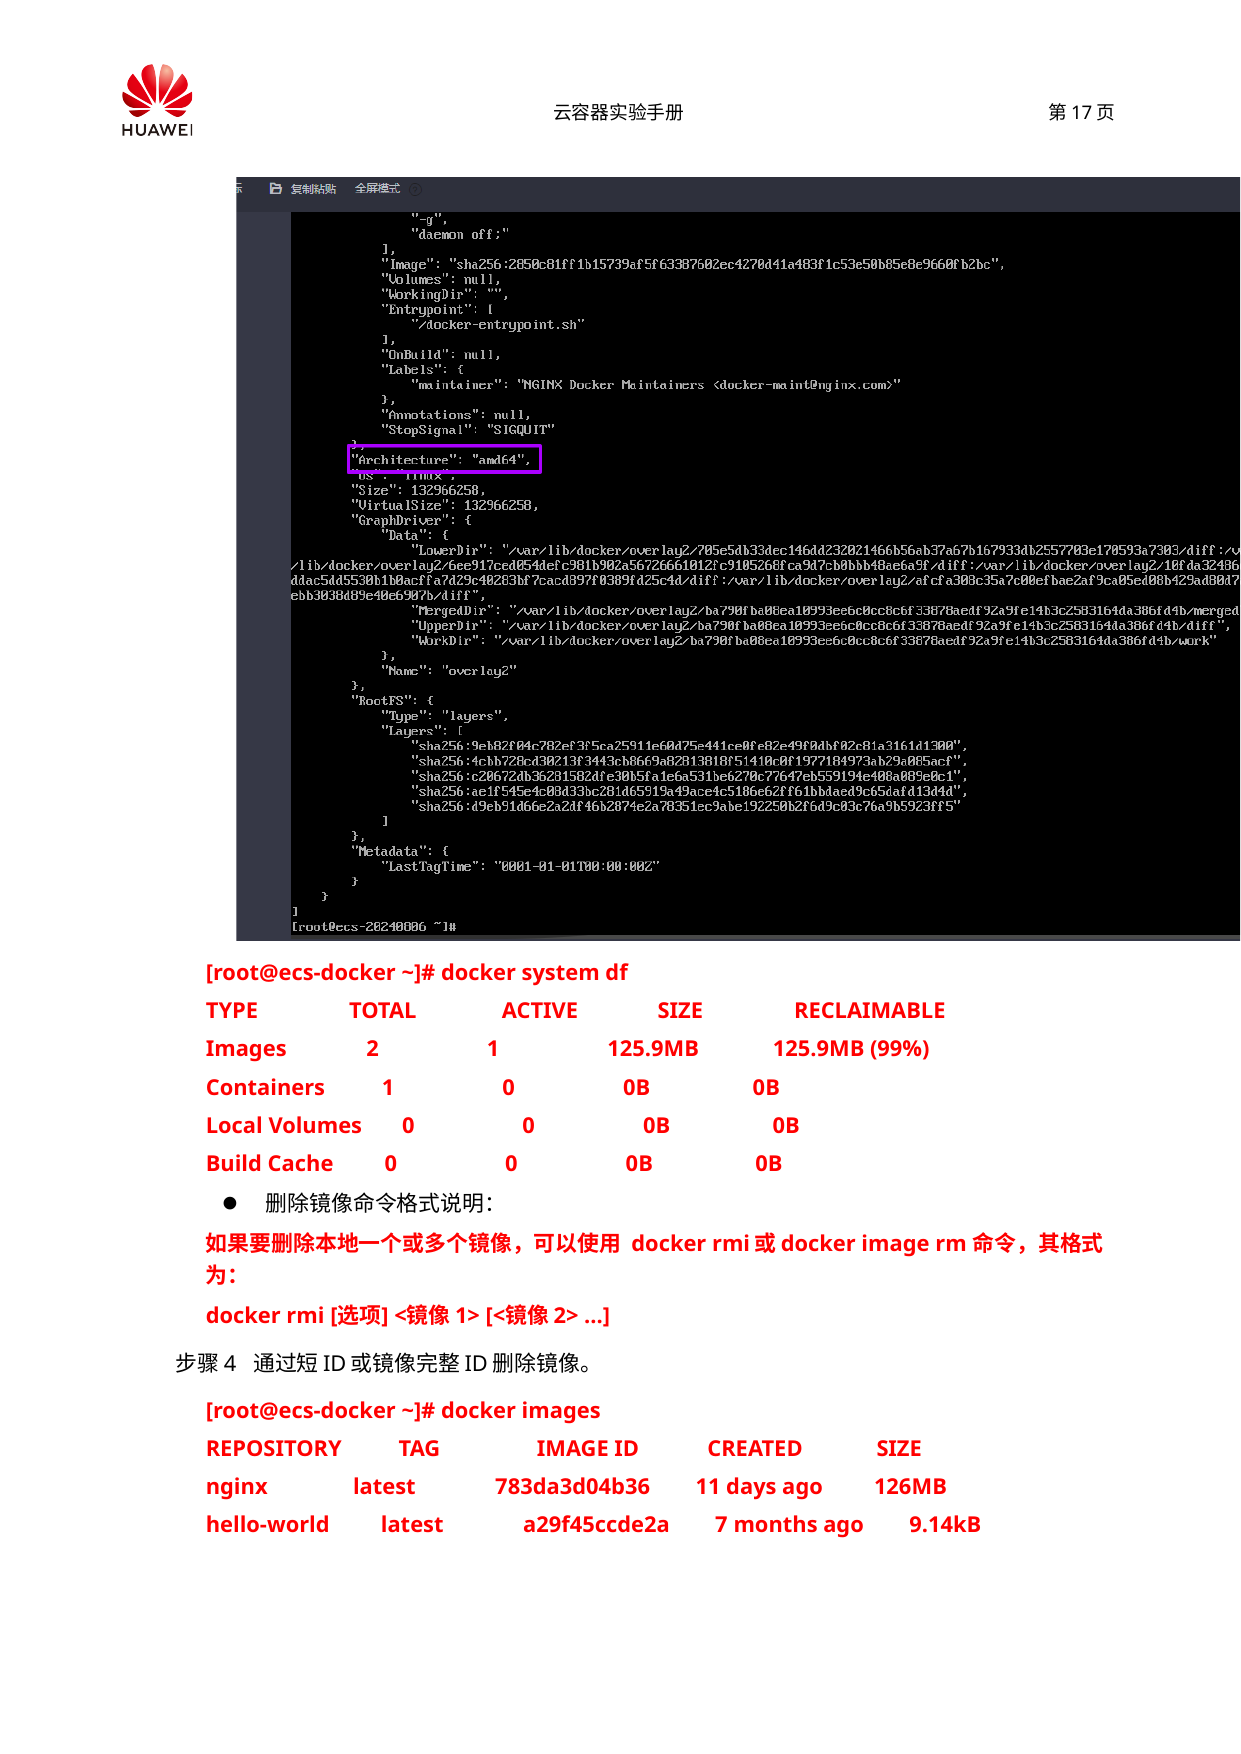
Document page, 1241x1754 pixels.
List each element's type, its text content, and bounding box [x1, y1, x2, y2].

text docker rmi [选项] <镜像1> [<镜像2> ...] [206, 1298, 1122, 1329]
text Images 2 1 125.9MB 125.9MB (99%) [206, 1033, 1122, 1063]
picture [122, 64, 193, 136]
text Containers 1 0 0B 0B [206, 1072, 1122, 1101]
text 删除镜像命令格式说明： [222, 1186, 1122, 1218]
text [root@ecs-docker ~]# docker images [206, 1394, 1122, 1424]
text 如果要删除本地一个或多个镜像，可以使用 docker rmi或docker image rm 命令，其格式为： [206, 1226, 1122, 1289]
text 通过短ID或镜像完整ID删除镜像。 [236, 1346, 1122, 1378]
text Local Volumes 0 0 0B 0B [206, 1110, 1122, 1139]
picture [236, 177, 1241, 941]
text [root@ecs-docker ~]# docker system df [206, 957, 1122, 987]
text Build Cache 0 0 0B 0B [206, 1148, 1122, 1178]
text REPOSITORY TAG IMAGE ID CREATED SIZE [206, 1433, 1122, 1462]
text TYPE TOTAL ACTIVE SIZE RECLAIMABLE [206, 995, 1122, 1025]
text nginx latest 783da3d04b36 11 days ago 126MB [206, 1471, 1122, 1501]
text hello-world latest a29f45ccde2a 7 months ago 9.14kB [206, 1509, 1122, 1539]
